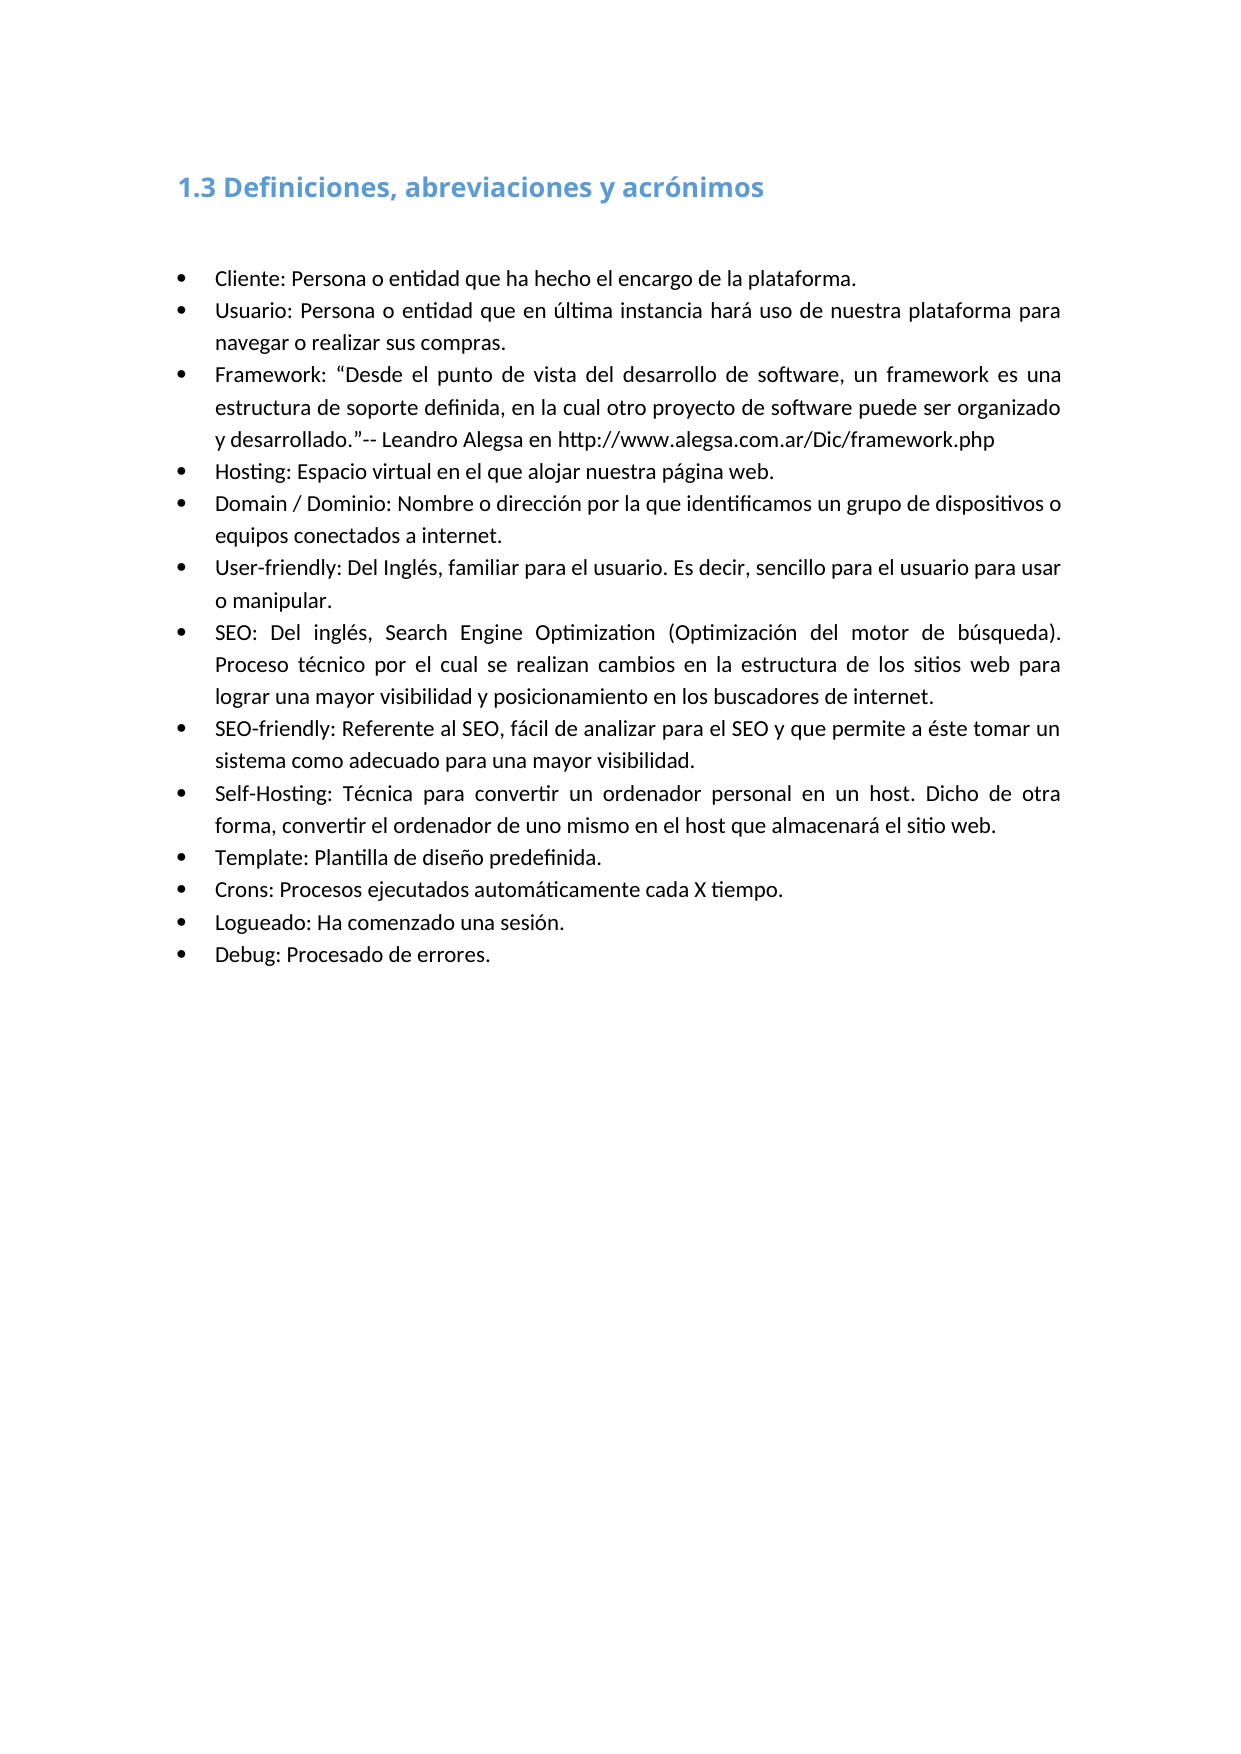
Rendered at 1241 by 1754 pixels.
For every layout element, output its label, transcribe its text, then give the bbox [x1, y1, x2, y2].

list Crons: Procesos ejecutados automáticamente cada X tiempo. [177, 875, 1063, 903]
list Framework: “Desde el punto de vista del desarrollo de software, un framework es una estructura de soporte definida, en la cual otro proyecto de software puede ser organizado y desarrollado.”-- Leandro Alegsa en http://www.alegsa.com.ar/Dic/framework.php [177, 360, 1063, 453]
list SEO-friendly: Referente al SEO, fácil de analizar para el SEO y que permite a éste tomar un sistema como adecuado para una mayor visibilidad. [177, 714, 1063, 775]
list Usuario: Persona o entidad que en última instancia hará uso de nuestra plataforma para navegar o realizar sus compras. [177, 296, 1063, 356]
list SEO: Del inglés, Search Engine Optimization (Optimización del motor de búsqueda). Proceso técnico por el cual se realizan cambios en la estructura de los sitios web para lograr una mayor visibilidad y posicionamiento en los buscadores de internet. [177, 618, 1063, 710]
list Hosting: Espacio virtual en el que alojar nuestra página web. [177, 457, 1063, 485]
list Debug: Procesado de errores. [177, 940, 1063, 968]
list Cliente: Persona o entidad que ha hecho el encargo de la plataforma. [177, 264, 1063, 292]
list User-friendly: Del Inglés, familiar para el usuario. Es decir, sencillo para el usuario para usar o manipular. [177, 553, 1063, 614]
list Logueado: Ha comenzado una sesión. [177, 908, 1063, 936]
list Domain / Dominio: Nombre o dirección por la que identificamos un grupo de dispositivos o equipos conectados a internet. [177, 489, 1063, 549]
subtitle 1.3 Definiciones, abreviaciones y acrónimos [177, 168, 1063, 205]
list Self-Hosting: Técnica para convertir un ordenador personal en un host. Dicho de otra forma, convertir el ordenador de uno mismo en el host que almacenará el sitio web. [177, 779, 1063, 839]
list Template: Plantilla de diseño predefinida. [177, 843, 1063, 871]
